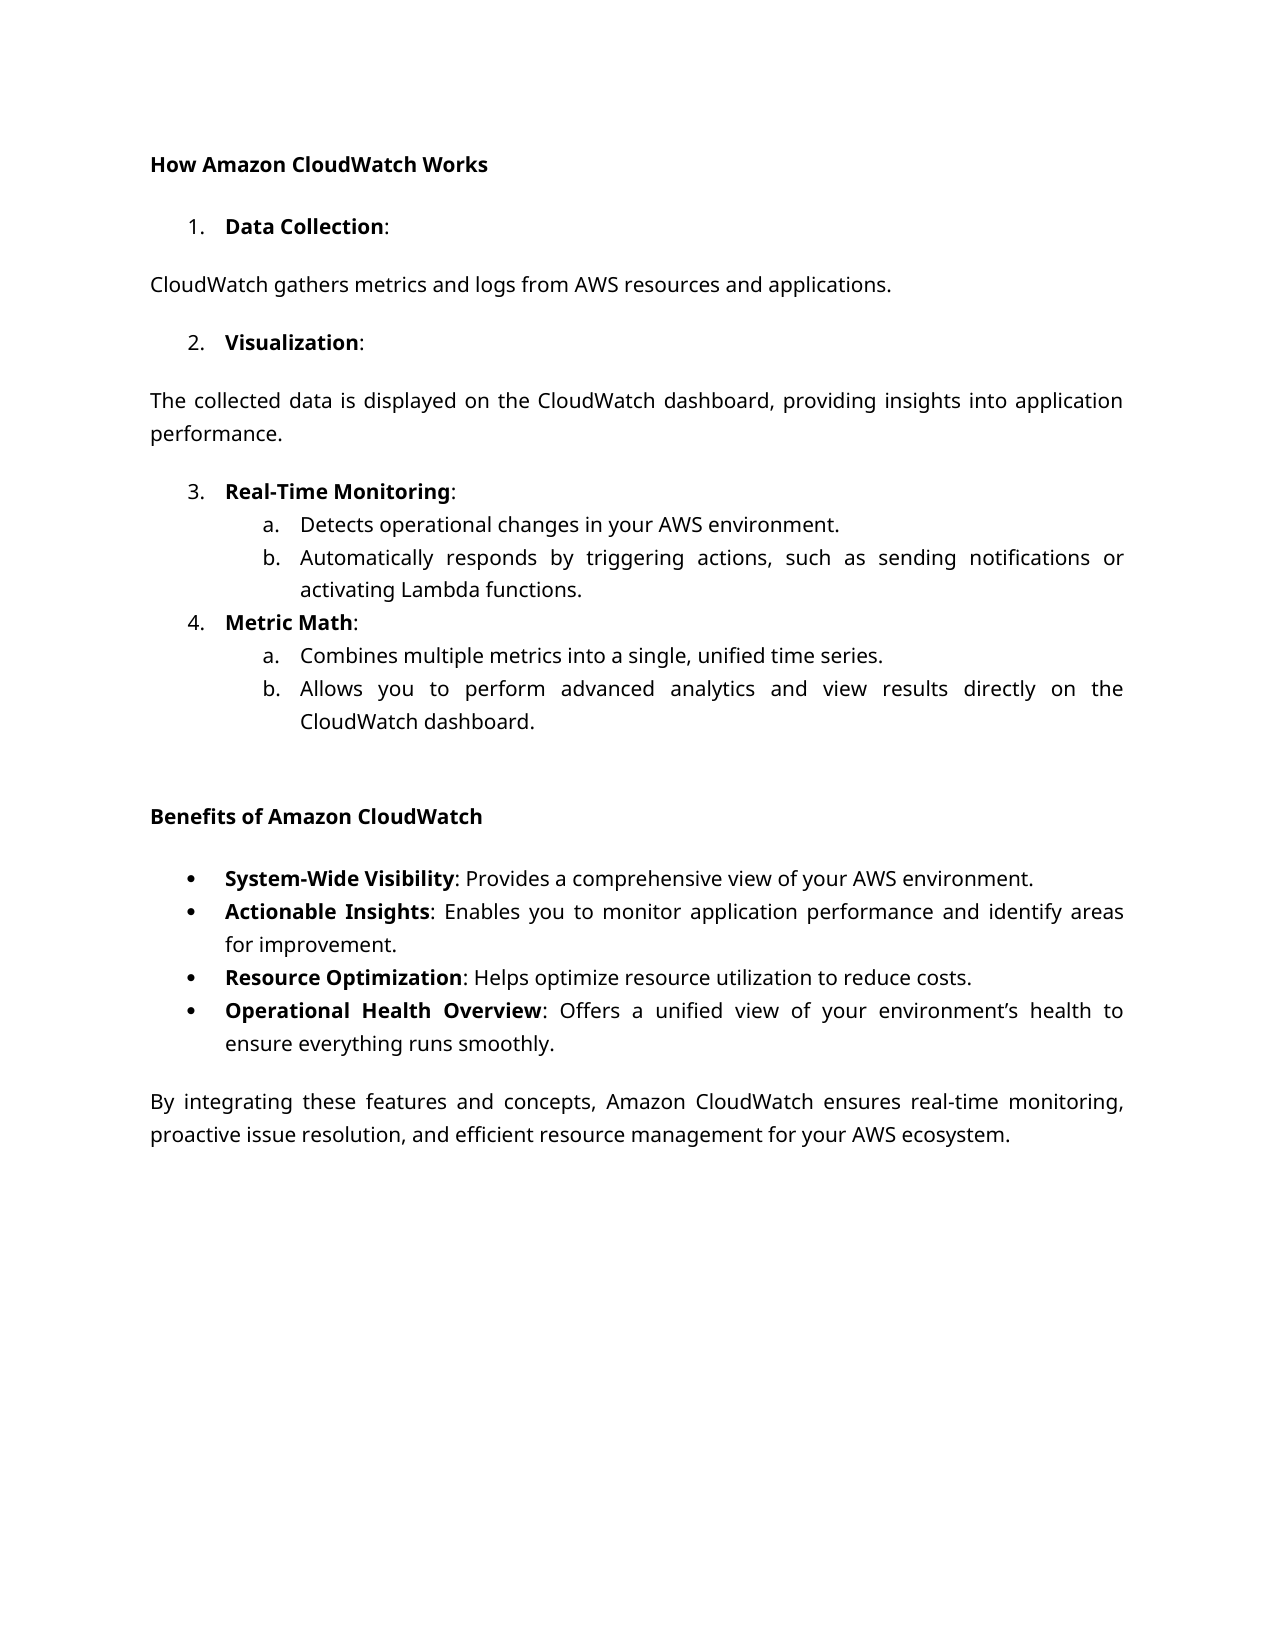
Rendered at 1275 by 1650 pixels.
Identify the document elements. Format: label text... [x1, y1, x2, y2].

list System-Wide Visibility: Provides a comprehensive view of your AWS environment. [187, 864, 1125, 893]
list Automatically responds by triggering actions, such as sending notifications or activating Lambda functions. [262, 543, 1125, 604]
text By integrating these features and concepts, Amazon CloudWatch ensures real-time monitoring, proactive issue resolution, and efficient resource management for your AWS ecosystem. [150, 1087, 1125, 1148]
list Data Collection: [187, 212, 1125, 241]
list Combines multiple metrics into a single, unified time series. [262, 641, 1125, 670]
list Detects operational changes in your AWS environment. [262, 510, 1125, 538]
list Visualization: [187, 328, 1125, 356]
list Allows you to perform advanced analytics and view results directly on the CloudWatch dashboard. [262, 674, 1125, 736]
list Resource Optimization: Helps optimize resource utilization to reduce costs. [187, 963, 1125, 992]
text CloudWatch gathers metrics and logs from AWS resources and applications. [150, 270, 1125, 298]
list Metric Math: [187, 608, 1125, 637]
subtitle Benefits of Amazon CloudWatch [150, 802, 1125, 831]
subtitle How Amazon CloudWatch Works [150, 150, 1125, 178]
list Actionable Insights: Enables you to monitor application performance and identify areas for improvement. [187, 897, 1125, 959]
list Operational Health Overview: Offers a unified view of your environment’s health to ensure everything runs smoothly. [187, 996, 1125, 1057]
list Real-Time Monitoring: [187, 477, 1125, 505]
text The collected data is displayed on the CloudWatch dashboard, providing insights into application performance. [150, 386, 1125, 447]
